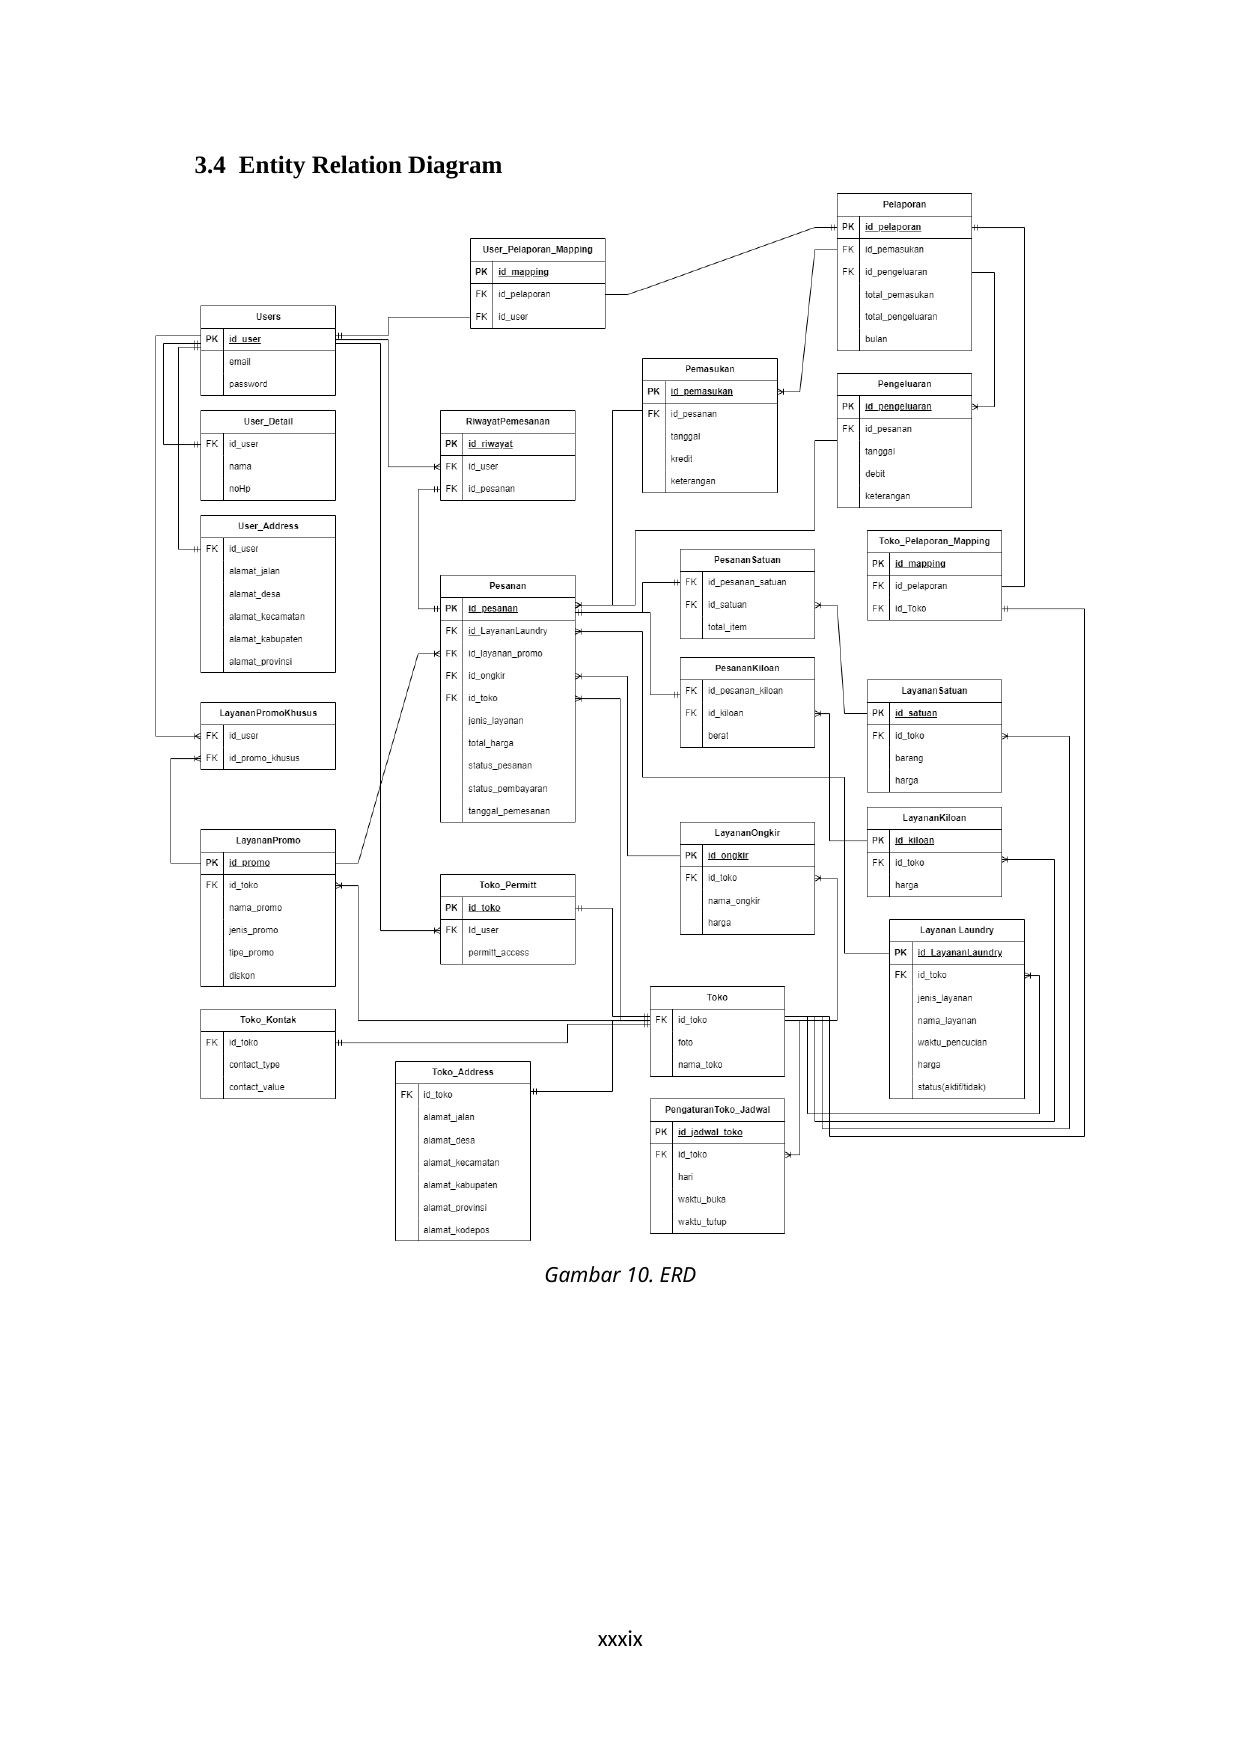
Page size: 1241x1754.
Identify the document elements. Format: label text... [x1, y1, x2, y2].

text Entity Relation Diagram [194, 150, 1090, 179]
picture [150, 193, 1091, 1241]
text Gambar 10. ERD [150, 1260, 1090, 1288]
